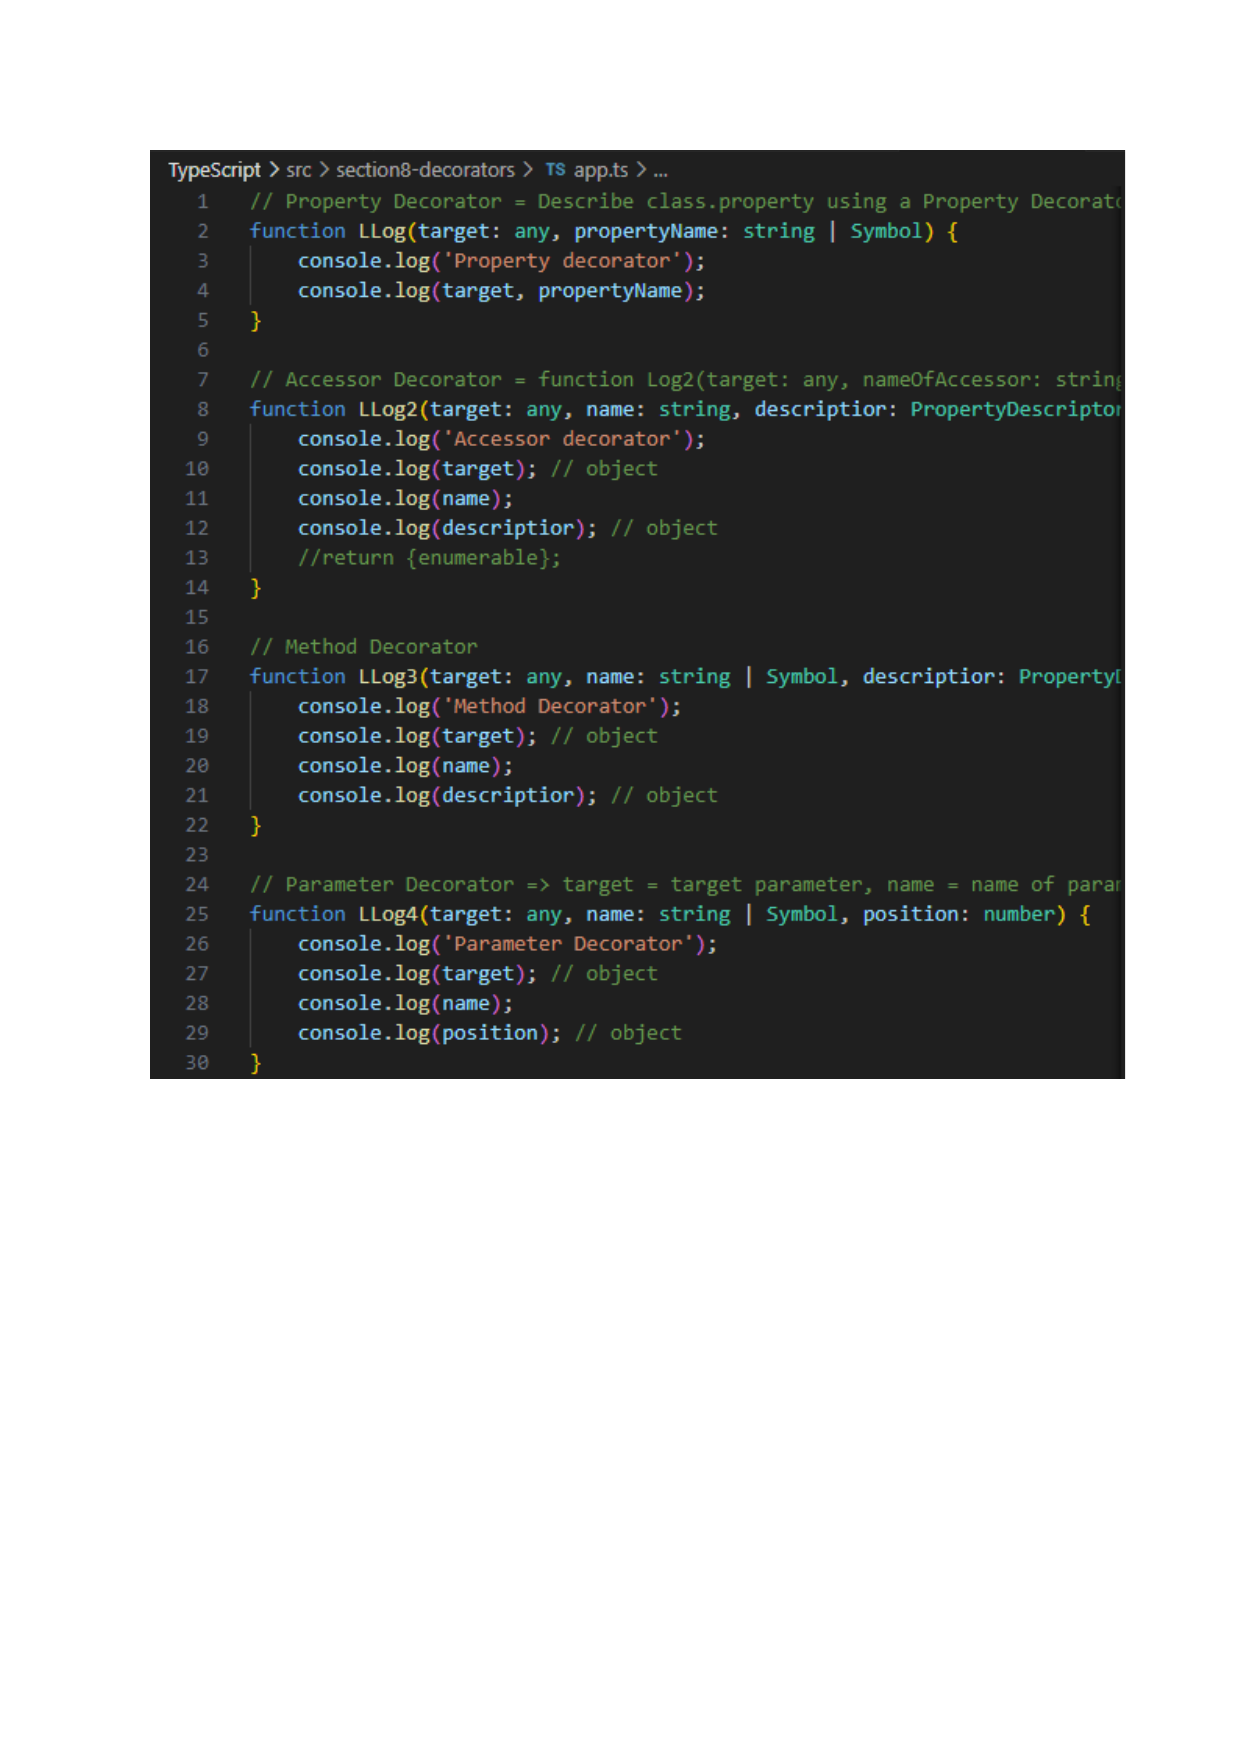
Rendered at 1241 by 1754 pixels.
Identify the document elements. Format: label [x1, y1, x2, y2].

picture [150, 150, 1125, 1079]
